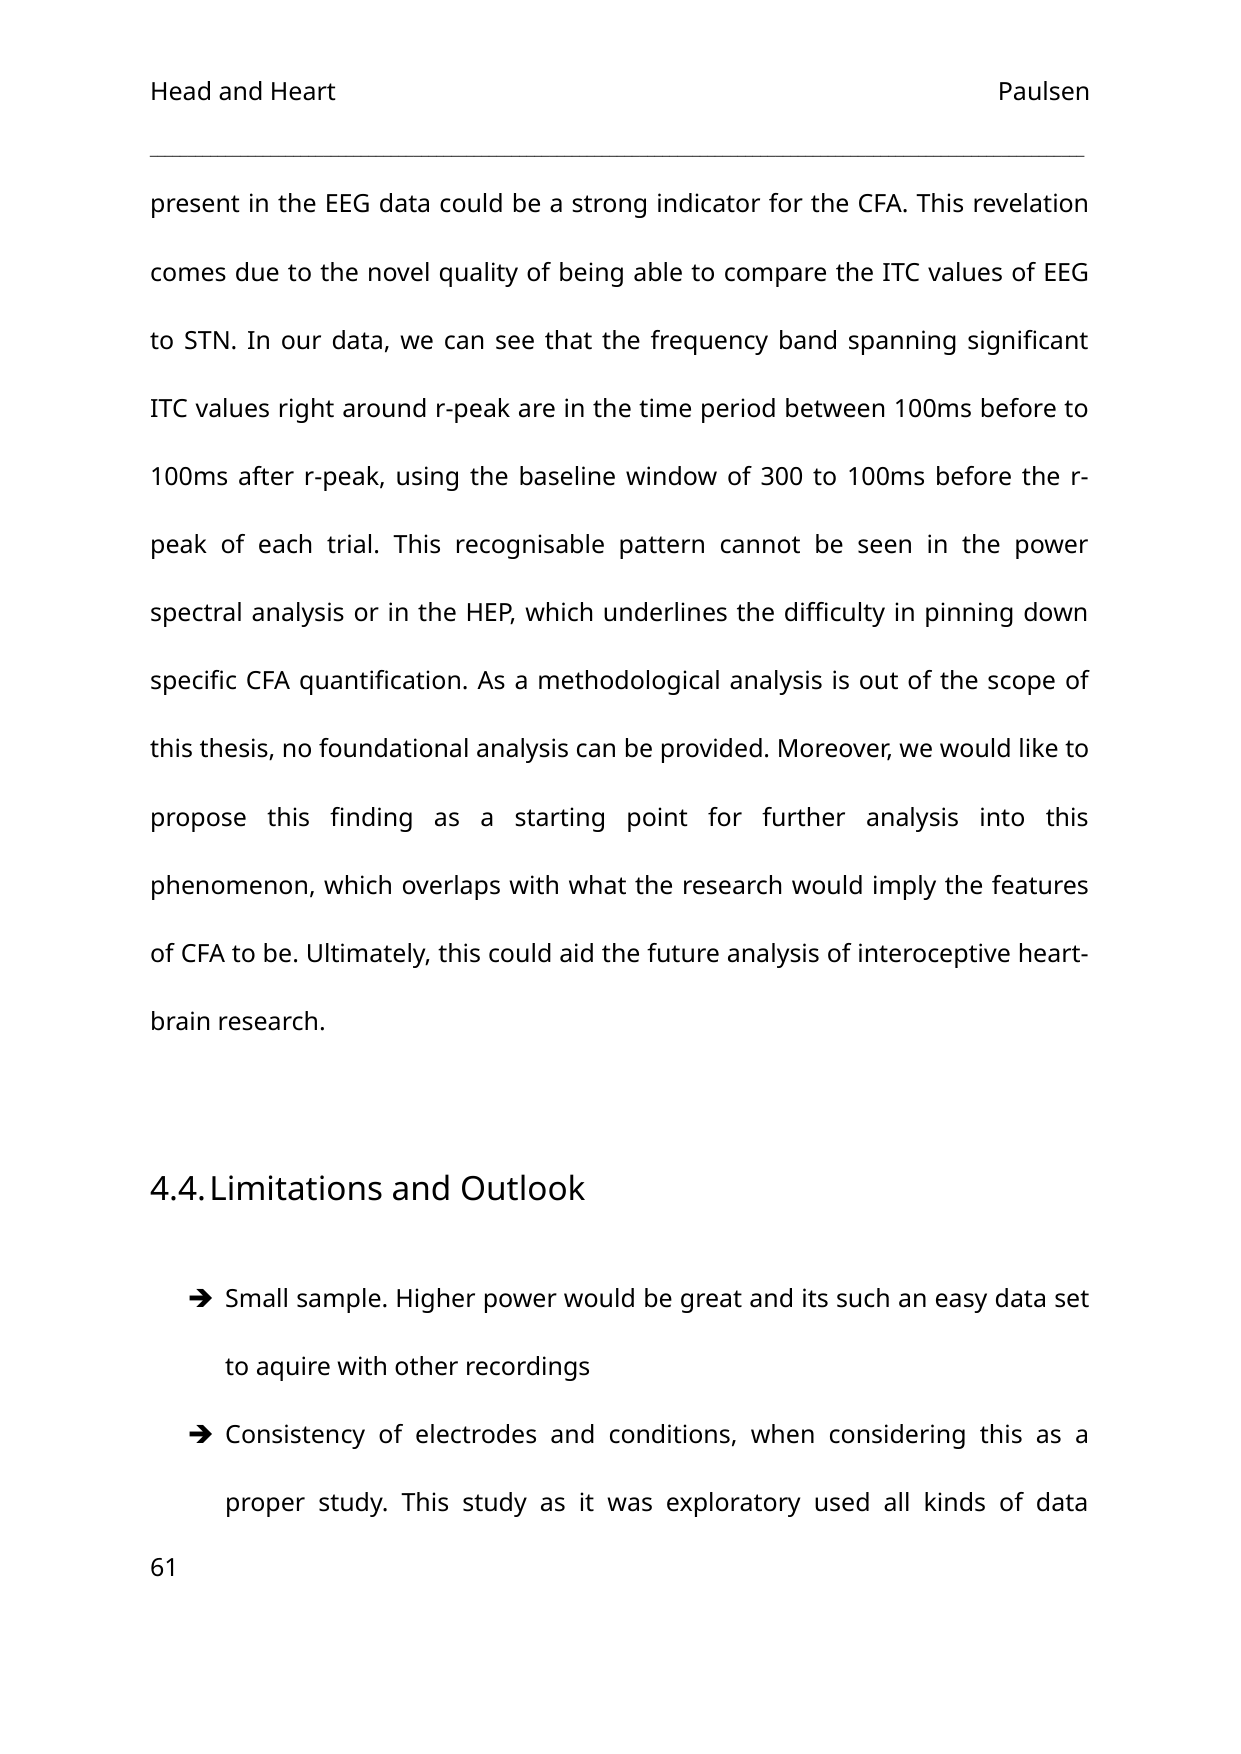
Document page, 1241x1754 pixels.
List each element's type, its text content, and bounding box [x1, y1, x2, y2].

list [187, 1417, 1090, 1519]
subtitle Limitations and Outlook [150, 1165, 1090, 1210]
list Small sample. Higher power would be great and its such an easy data set to aquire with other recordings [187, 1281, 1090, 1383]
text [150, 186, 1090, 1038]
